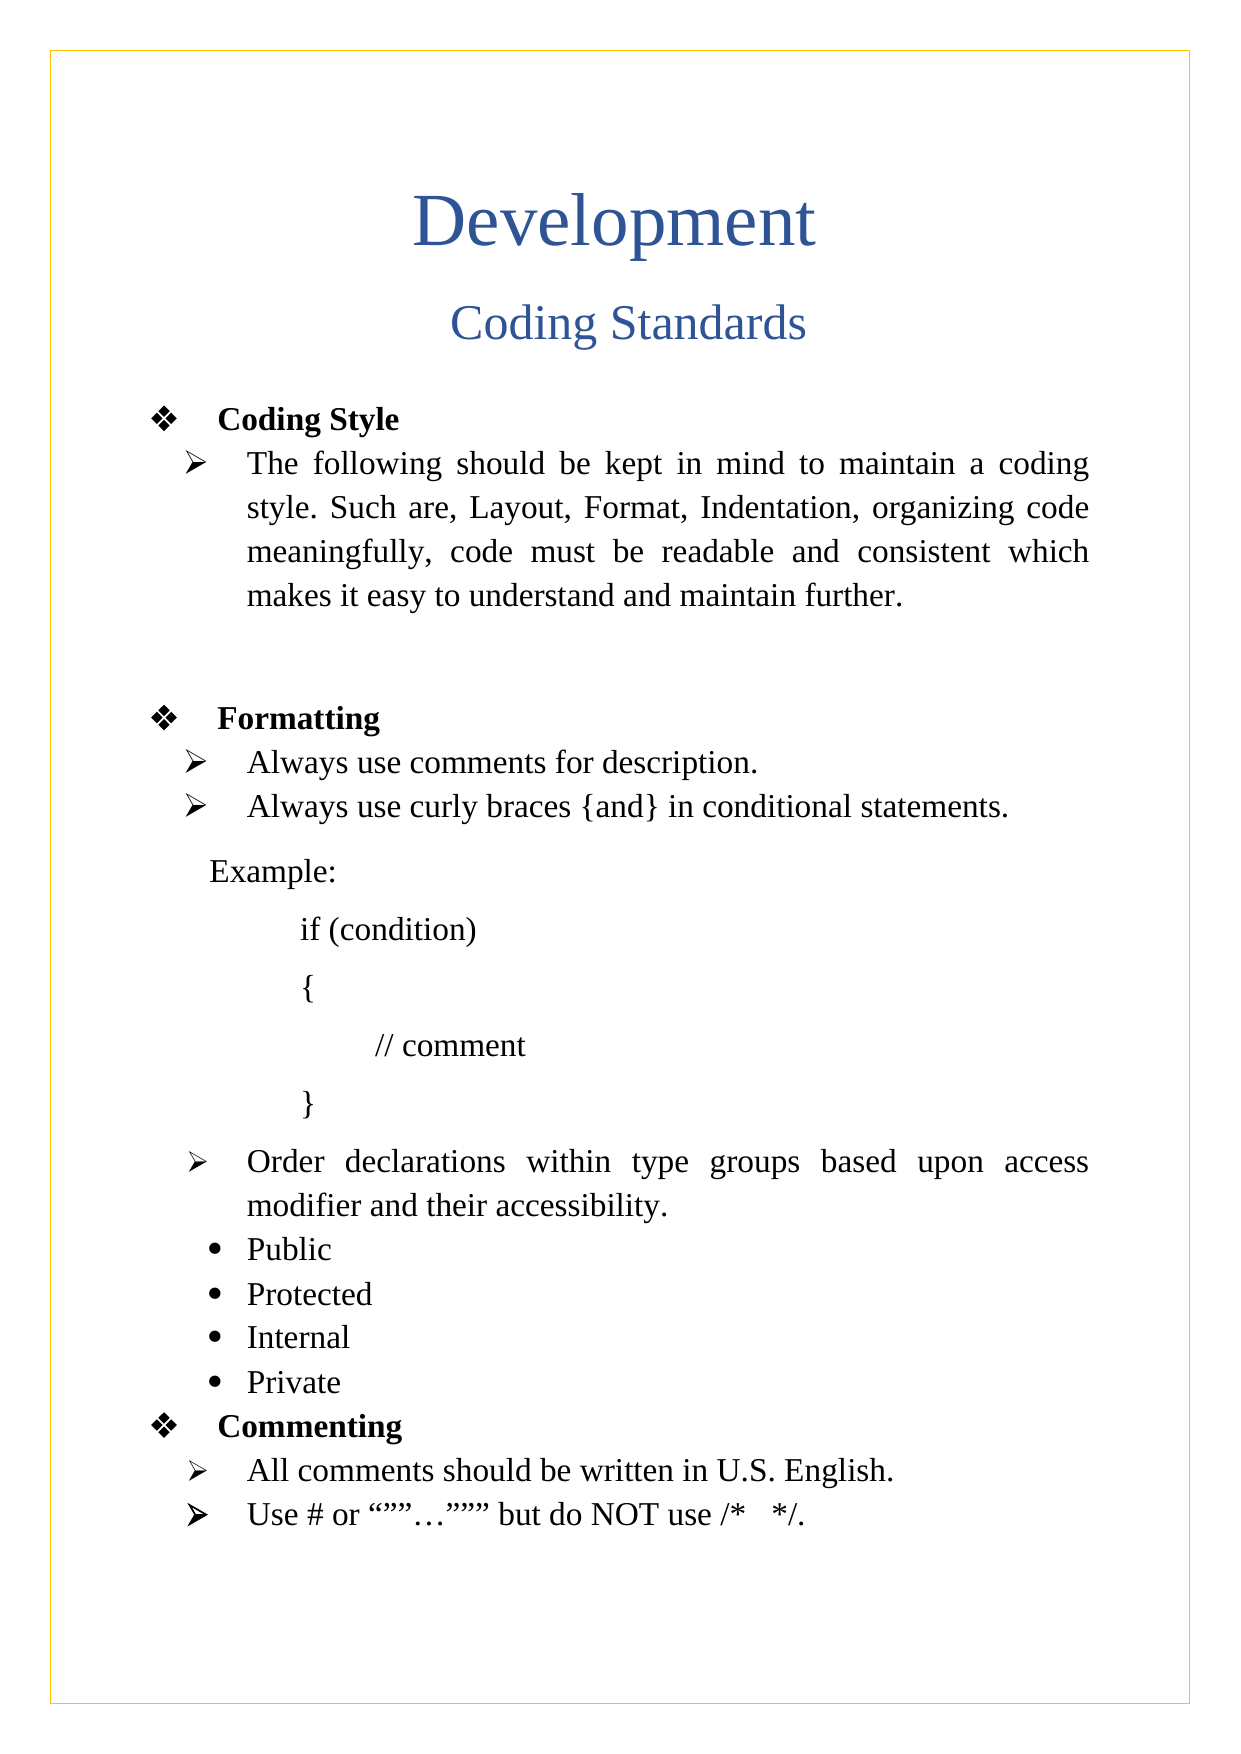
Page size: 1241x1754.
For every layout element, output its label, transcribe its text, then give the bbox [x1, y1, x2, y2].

list Private [209, 1362, 1090, 1400]
list Formatting [179, 698, 1090, 737]
list Commenting [179, 1406, 1090, 1444]
list Protected [209, 1274, 1090, 1312]
list Always use curly braces {and} in conditional statements. [209, 787, 1090, 825]
list The following should be kept in mind to maintain a coding style. Such are, Layout, Format, Indentation, organizing code meaningfully, code must be readable and consistent which makes it easy to understand and maintain further. [209, 443, 1090, 614]
list All comments should be written in U.S. English. [209, 1450, 1090, 1488]
text } [225, 1083, 1090, 1122]
text { [225, 967, 1090, 1006]
list Public [209, 1230, 1090, 1268]
text // comment [300, 1026, 1090, 1064]
list Coding Style [179, 399, 1090, 438]
subtitle Coding Standards [150, 293, 1090, 351]
list Internal [209, 1318, 1090, 1356]
list Order declarations within type groups based upon access modifier and their accessibility. [209, 1142, 1090, 1224]
text if (condition) [225, 909, 1090, 948]
list Use # or “””…””” but do NOT use /* */. [209, 1494, 1090, 1532]
list Always use comments for description. [209, 742, 1090, 781]
text Example: [150, 851, 1090, 890]
subtitle Development [150, 175, 1090, 261]
